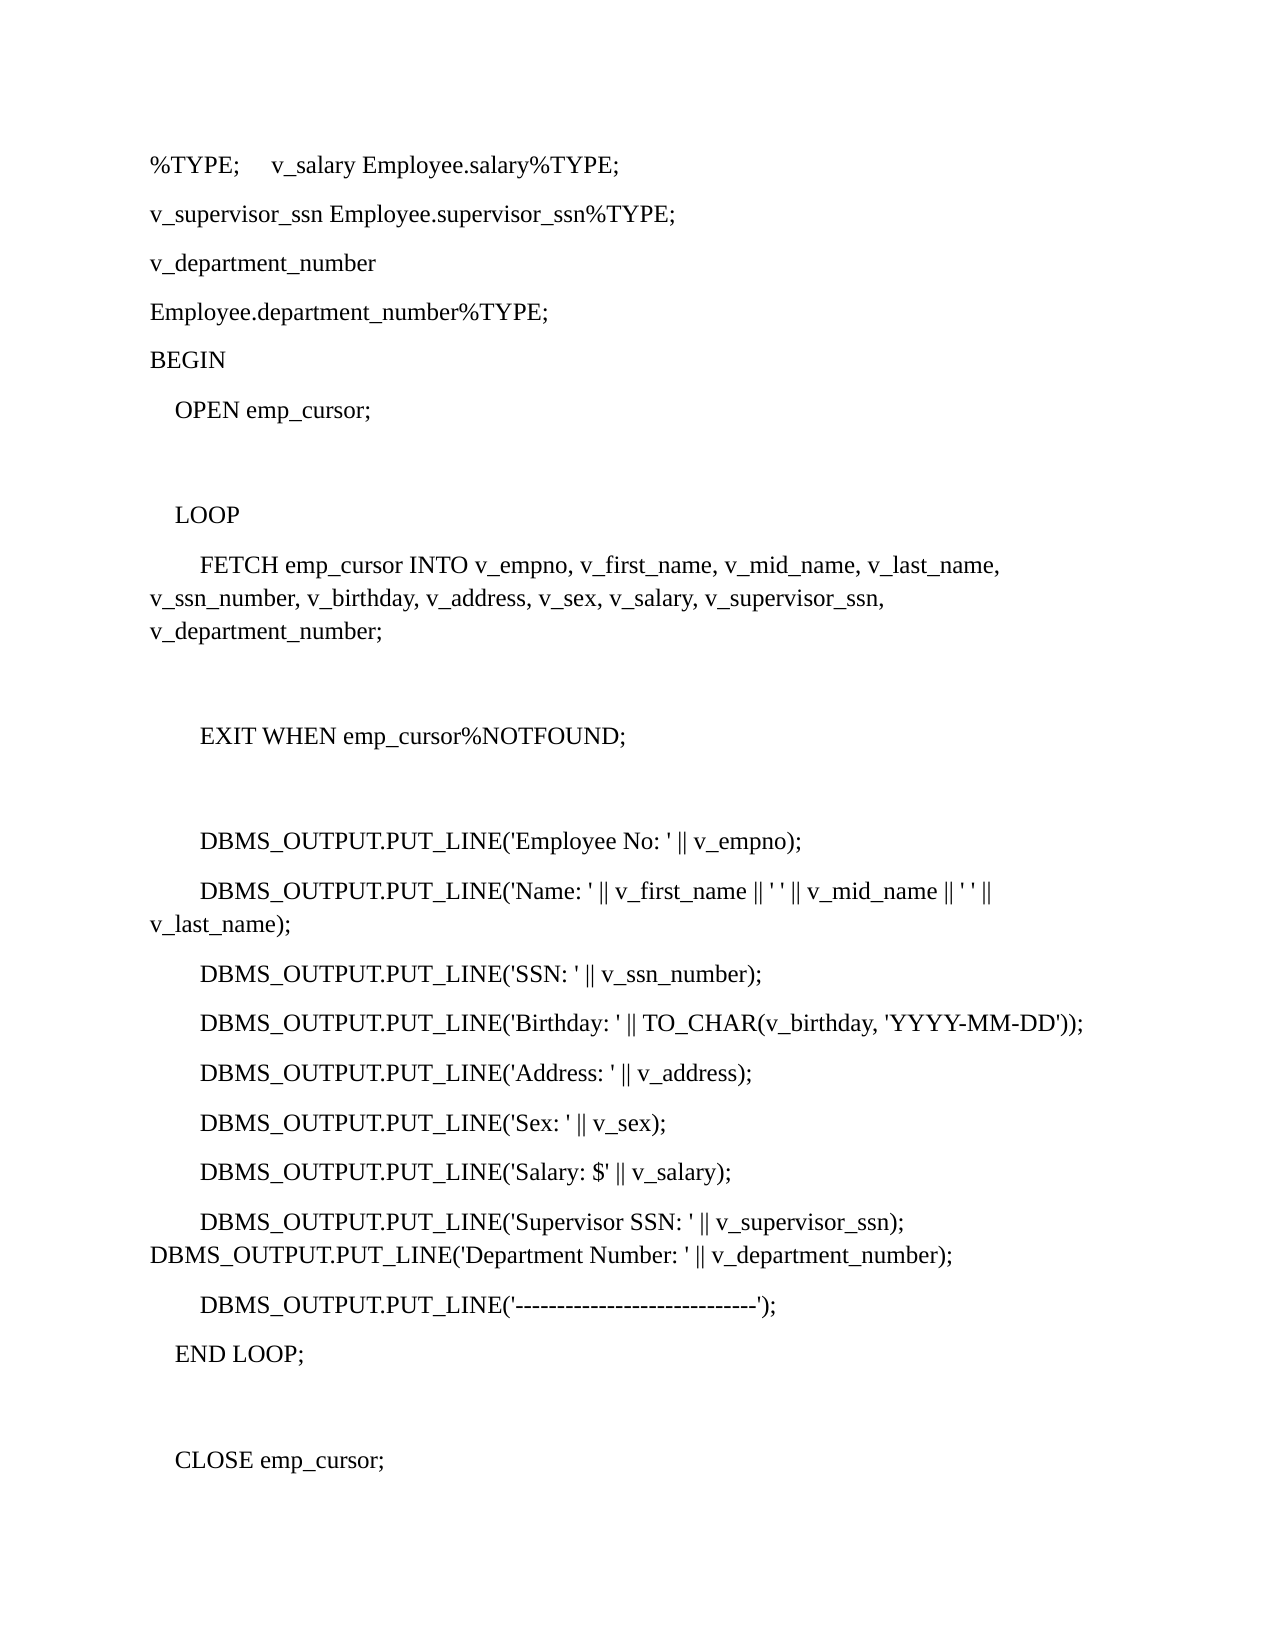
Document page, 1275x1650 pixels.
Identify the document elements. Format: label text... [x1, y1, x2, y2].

text BEGIN [149, 346, 1121, 374]
text LOOP [149, 500, 1121, 529]
text DBMS_OUTPUT.PUT_LINE('SSN: ' || v_ssn_number); [149, 959, 1121, 987]
text DBMS_OUTPUT.PUT_LINE('Birthday: ' || TO_CHAR(v_birthday, 'YYYY-MM-DD')); [149, 1008, 1121, 1037]
text DBMS_OUTPUT.PUT_LINE('Employee No: ' || v_empno); [149, 826, 1121, 855]
text CLOSE emp_cursor; [149, 1445, 1121, 1473]
text DBMS_OUTPUT.PUT_LINE('Salary: $' || v_salary); [149, 1157, 1121, 1186]
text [149, 150, 682, 325]
text DBMS_OUTPUT.PUT_LINE('-----------------------------'); [149, 1290, 1121, 1319]
text DBMS_OUTPUT.PUT_LINE('Supervisor SSN: ' || v_supervisor_ssn); DBMS_OUTPUT.PUT_LINE('Department Number: ' || v_department_number); [149, 1207, 1121, 1269]
text DBMS_OUTPUT.PUT_LINE('Name: ' || v_first_name || ' ' || v_mid_name || ' ' || v_last_name); [149, 876, 1121, 938]
text OPEN emp_cursor; [149, 395, 1121, 424]
text END LOOP; [149, 1339, 1121, 1368]
text DBMS_OUTPUT.PUT_LINE('Sex: ' || v_sex); [149, 1108, 1121, 1137]
text EXIT WHEN emp_cursor%NOTFOUND; [149, 721, 1121, 750]
text FETCH emp_cursor INTO v_empno, v_first_name, v_mid_name, v_last_name, v_ssn_number, v_birthday, v_address, v_sex, v_salary, v_supervisor_ssn, v_department_number; [149, 550, 1121, 645]
text DBMS_OUTPUT.PUT_LINE('Address: ' || v_address); [149, 1058, 1121, 1087]
